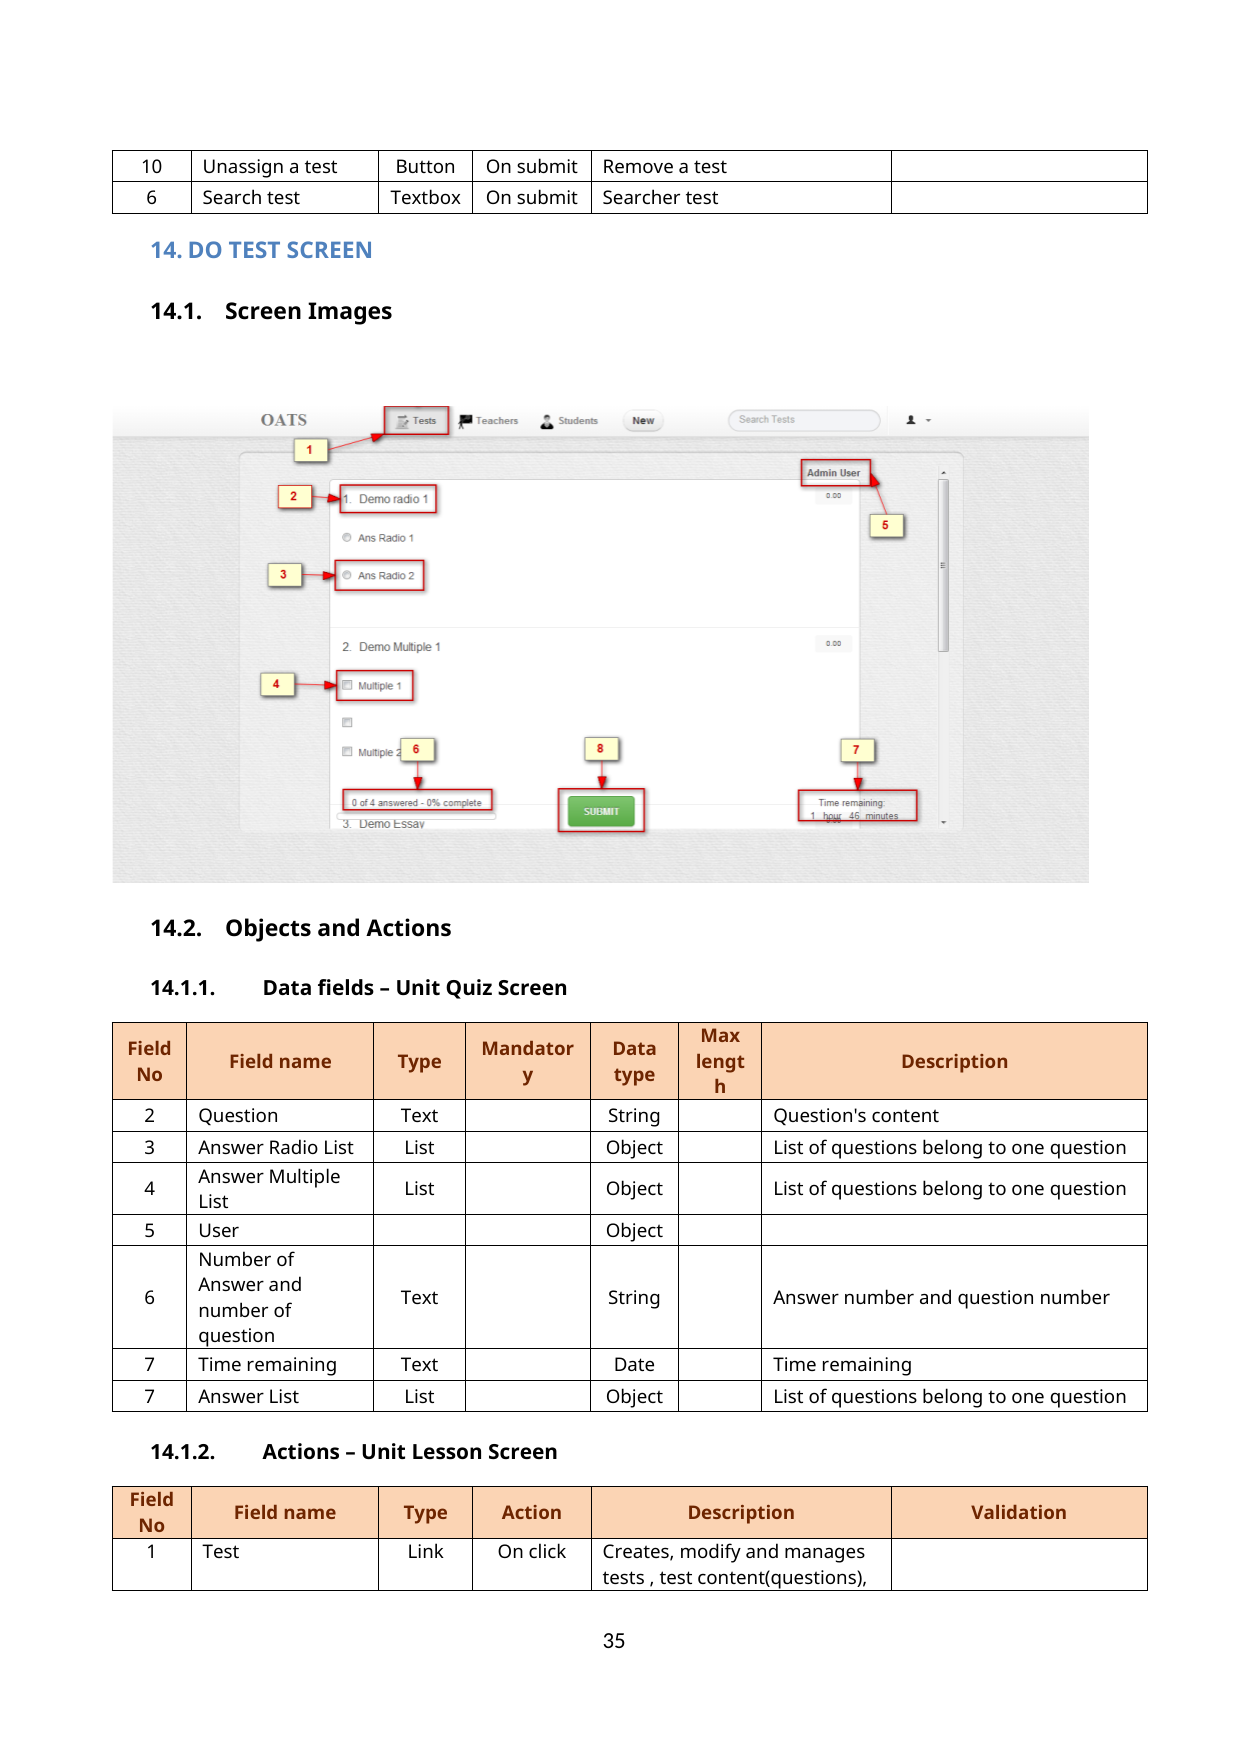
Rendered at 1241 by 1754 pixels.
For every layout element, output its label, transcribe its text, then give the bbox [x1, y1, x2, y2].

table_cell User [187, 1215, 373, 1245]
table_cell Question [187, 1100, 373, 1131]
table_cell Object [591, 1381, 678, 1411]
table_cell On submit [473, 182, 591, 212]
subtitle Actions – Unit Lesson Screen [150, 1437, 1115, 1465]
table_cell 6 [113, 182, 191, 212]
table_cell On submit [473, 151, 591, 181]
table_cell List of questions belong to one question [762, 1132, 1147, 1162]
table_cell Number of Answer and number of question [187, 1246, 373, 1348]
table_cell String [591, 1100, 678, 1131]
table_cell Remove a test [592, 151, 891, 181]
table_cell [466, 1246, 590, 1348]
table_cell 5 [113, 1215, 186, 1245]
table_cell Answer number and question number [762, 1246, 1147, 1348]
subtitle DO TEST SCREEN [150, 234, 1115, 266]
table_cell 4 [113, 1163, 186, 1214]
table_cell [679, 1349, 761, 1379]
table_cell [892, 182, 1147, 212]
subtitle Objects and Actions [150, 912, 1115, 943]
table_cell [466, 1132, 590, 1162]
table_header Data type [591, 1023, 678, 1099]
table_cell [892, 151, 1147, 181]
table_cell [466, 1100, 590, 1131]
table_cell Answer Radio List [187, 1132, 373, 1162]
table_cell List [374, 1163, 465, 1214]
table_cell Time remaining [187, 1349, 373, 1379]
table_cell [679, 1163, 761, 1214]
table_cell 3 [113, 1132, 186, 1162]
table_cell [466, 1381, 590, 1411]
table_cell [466, 1163, 590, 1214]
table_cell Link [379, 1539, 472, 1590]
table_cell [679, 1215, 761, 1245]
table_cell String [591, 1246, 678, 1348]
table_cell [374, 1215, 465, 1245]
table_cell Answer Multiple List [187, 1163, 373, 1214]
table_cell [679, 1100, 761, 1131]
table_cell Question's content [762, 1100, 1147, 1131]
table_cell On click [473, 1539, 591, 1590]
table_cell List of questions belong to one question [762, 1163, 1147, 1214]
subtitle Screen Images [150, 295, 1115, 327]
table_cell [679, 1381, 761, 1411]
table_cell List [374, 1381, 465, 1411]
table_header Field name [187, 1023, 373, 1099]
table_cell Object [591, 1215, 678, 1245]
table_header Field name [192, 1487, 378, 1538]
table_header Description [592, 1487, 891, 1538]
table_cell List of questions belong to one question [762, 1381, 1147, 1411]
subtitle Data fields – Unit Quiz Screen [150, 973, 1115, 1001]
table_cell [892, 1539, 1147, 1590]
table_cell Search test [192, 182, 378, 212]
table_cell 7 [113, 1381, 186, 1411]
table_cell Date [591, 1349, 678, 1379]
table_header Field No [113, 1023, 186, 1099]
table_cell [466, 1215, 590, 1245]
table_header Description [762, 1023, 1147, 1099]
table_cell Text [374, 1246, 465, 1348]
table_cell Text [374, 1349, 465, 1379]
table_cell Test [192, 1539, 378, 1590]
table_cell 10 [113, 151, 191, 181]
table_cell [679, 1132, 761, 1162]
table_header Mandatory [466, 1023, 590, 1099]
table_header Field No [113, 1487, 191, 1538]
table_cell Answer List [187, 1381, 373, 1411]
table_cell [679, 1246, 761, 1348]
table_cell 1 [113, 1539, 191, 1590]
table_header Action [473, 1487, 591, 1538]
table_cell List [374, 1132, 465, 1162]
picture [112, 356, 1089, 883]
table_cell Searcher test [592, 182, 891, 212]
table_cell Textbox [379, 182, 472, 212]
table_cell Time remaining [762, 1349, 1147, 1379]
table_header Validation [892, 1487, 1147, 1538]
table_cell 6 [113, 1246, 186, 1348]
table_cell [466, 1349, 590, 1379]
table_header Max length [679, 1023, 761, 1099]
table_cell 2 [113, 1100, 186, 1131]
table_cell Unassign a test [192, 151, 378, 181]
table_header Type [374, 1023, 465, 1099]
table_cell [762, 1215, 1147, 1245]
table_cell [592, 1539, 891, 1590]
table_cell Text [374, 1100, 465, 1131]
table_cell Button [379, 151, 472, 181]
table_header Type [379, 1487, 472, 1538]
table_cell Object [591, 1163, 678, 1214]
table_cell 7 [113, 1349, 186, 1379]
table_cell Object [591, 1132, 678, 1162]
